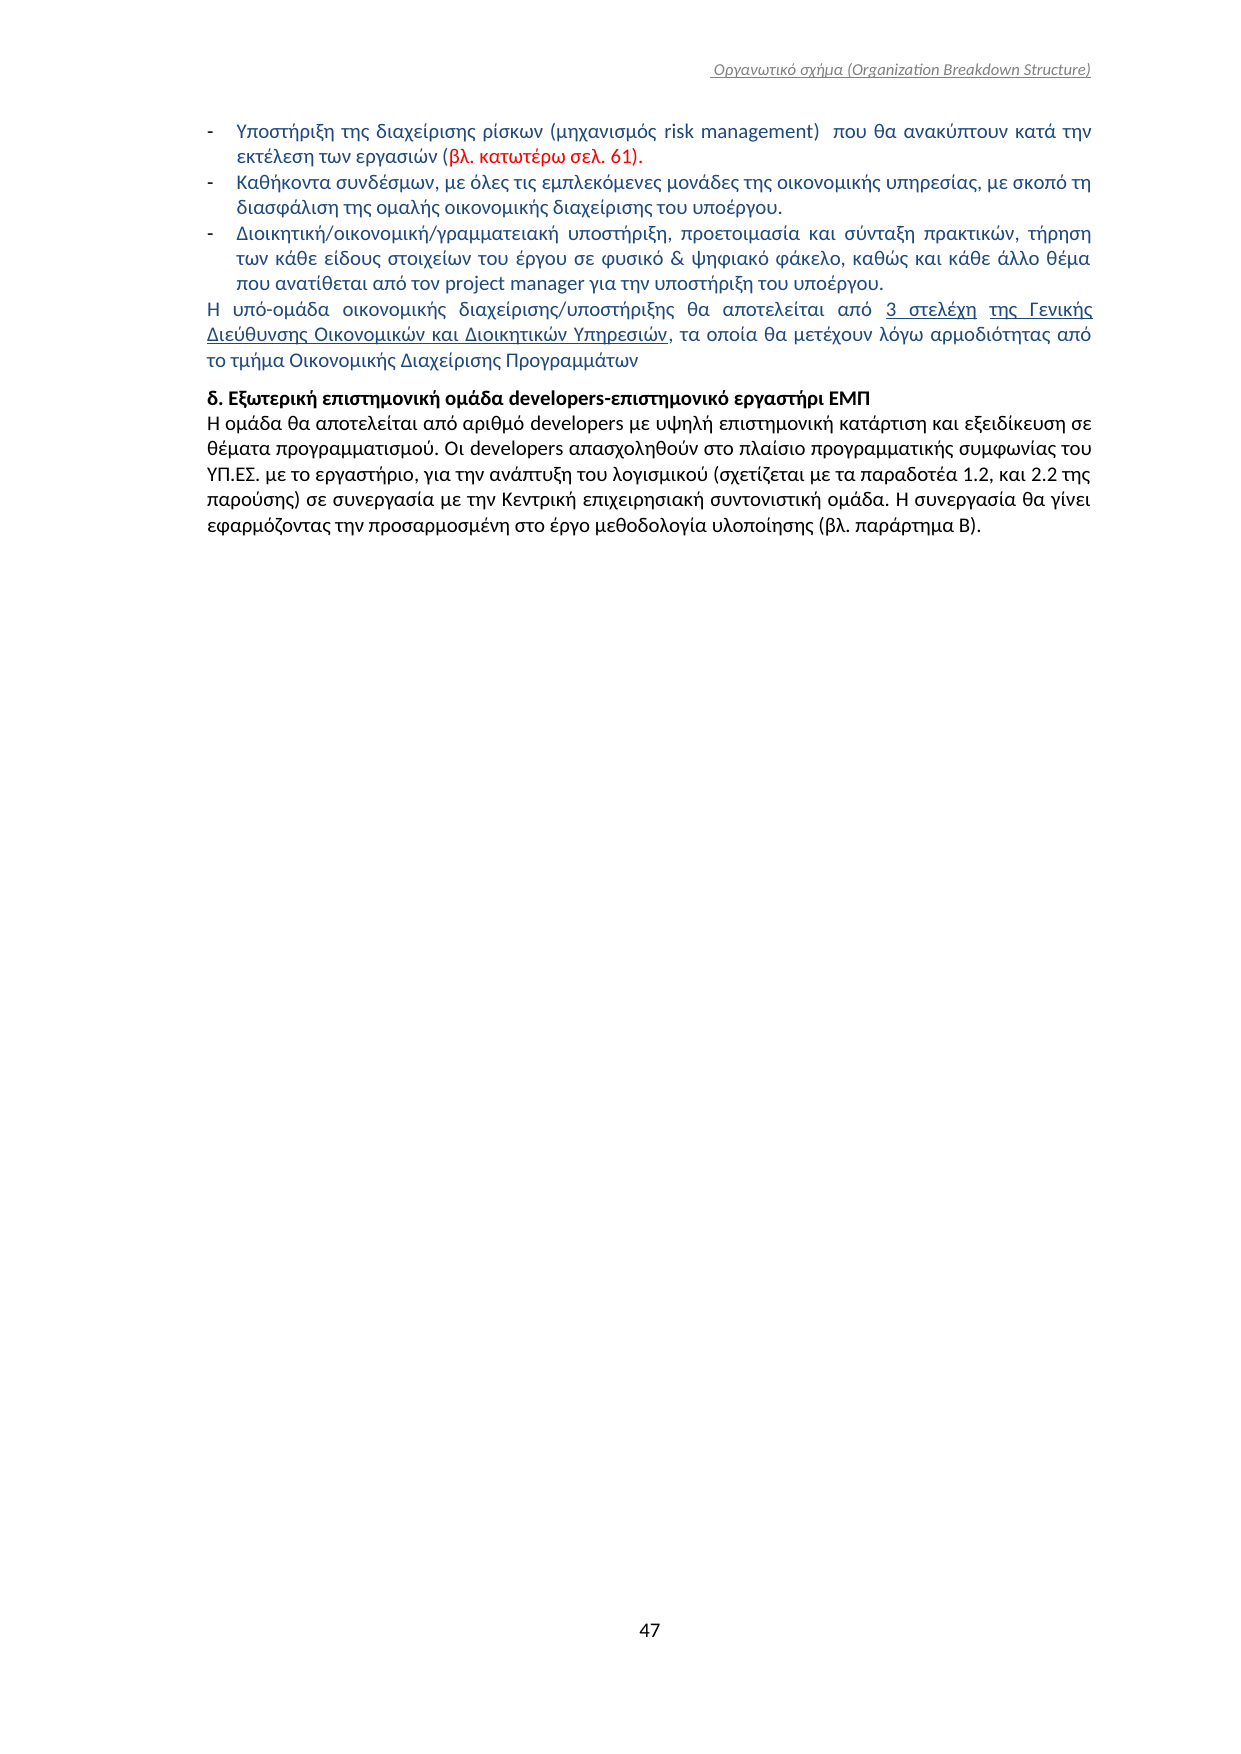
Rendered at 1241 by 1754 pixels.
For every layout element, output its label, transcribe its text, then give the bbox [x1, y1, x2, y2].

text δ. Εξωτερική επιστημονική ομάδα developers-επιστημονικό εργαστήρι ΕΜΠ [207, 385, 1092, 410]
list Διοικητική/οικονομική/γραμματειακή υποστήριξη, προετοιμασία και σύνταξη πρακτικών, τήρηση των κάθε είδους στοιχείων του έργου σε φυσικό & ψηφιακό φάκελο, καθώς και κάθε άλλο θέμα που ανατίθεται από τον project manager για την υποστήριξη του υποέργου. [207, 220, 1092, 296]
text Η υπό-ομάδα οικονομικής διαχείρισης/υποστήριξης θα αποτελείται από 3 στελέχη της Γενικής Διεύθυνσης Οικονομικών και Διοικητικών Υπηρεσιών, τα οποία θα μετέχουν λόγω αρμοδιότητας από το τμήμα Οικονομικής Διαχείρισης Προγραμμάτων [207, 296, 1092, 372]
list Καθήκοντα συνδέσμων, με όλες τις εμπλεκόμενες μονάδες της οικονομικής υπηρεσίας, με σκοπό τη διασφάλιση της ομαλής οικονομικής διαχείρισης του υποέργου. [207, 169, 1092, 220]
list Υποστήριξη της διαχείρισης ρίσκων (μηχανισμός risk management) που θα ανακύπτουν κατά την εκτέλεση των εργασιών (βλ. κατωτέρω σελ. 61). [207, 118, 1092, 169]
text H ομάδα θα αποτελείται από αριθμό developers με υψηλή επιστημονική κατάρτιση και εξειδίκευση σε θέματα προγραμματισμού. Οι developers απασχοληθούν στο πλαίσιο προγραμματικής συμφωνίας του ΥΠ.ΕΣ. με το εργαστήριο, για την ανάπτυξη του λογισμικού (σχετίζεται με τα παραδοτέα 1.2, και 2.2 της παρούσης) σε συνεργασία με την Κεντρική επιχειρησιακή συντονιστική ομάδα. Η συνεργασία θα γίνει εφαρμόζοντας την προσαρμοσμένη στο έργο μεθοδολογία υλοποίησης (βλ. παράρτημα Β). [207, 410, 1092, 537]
